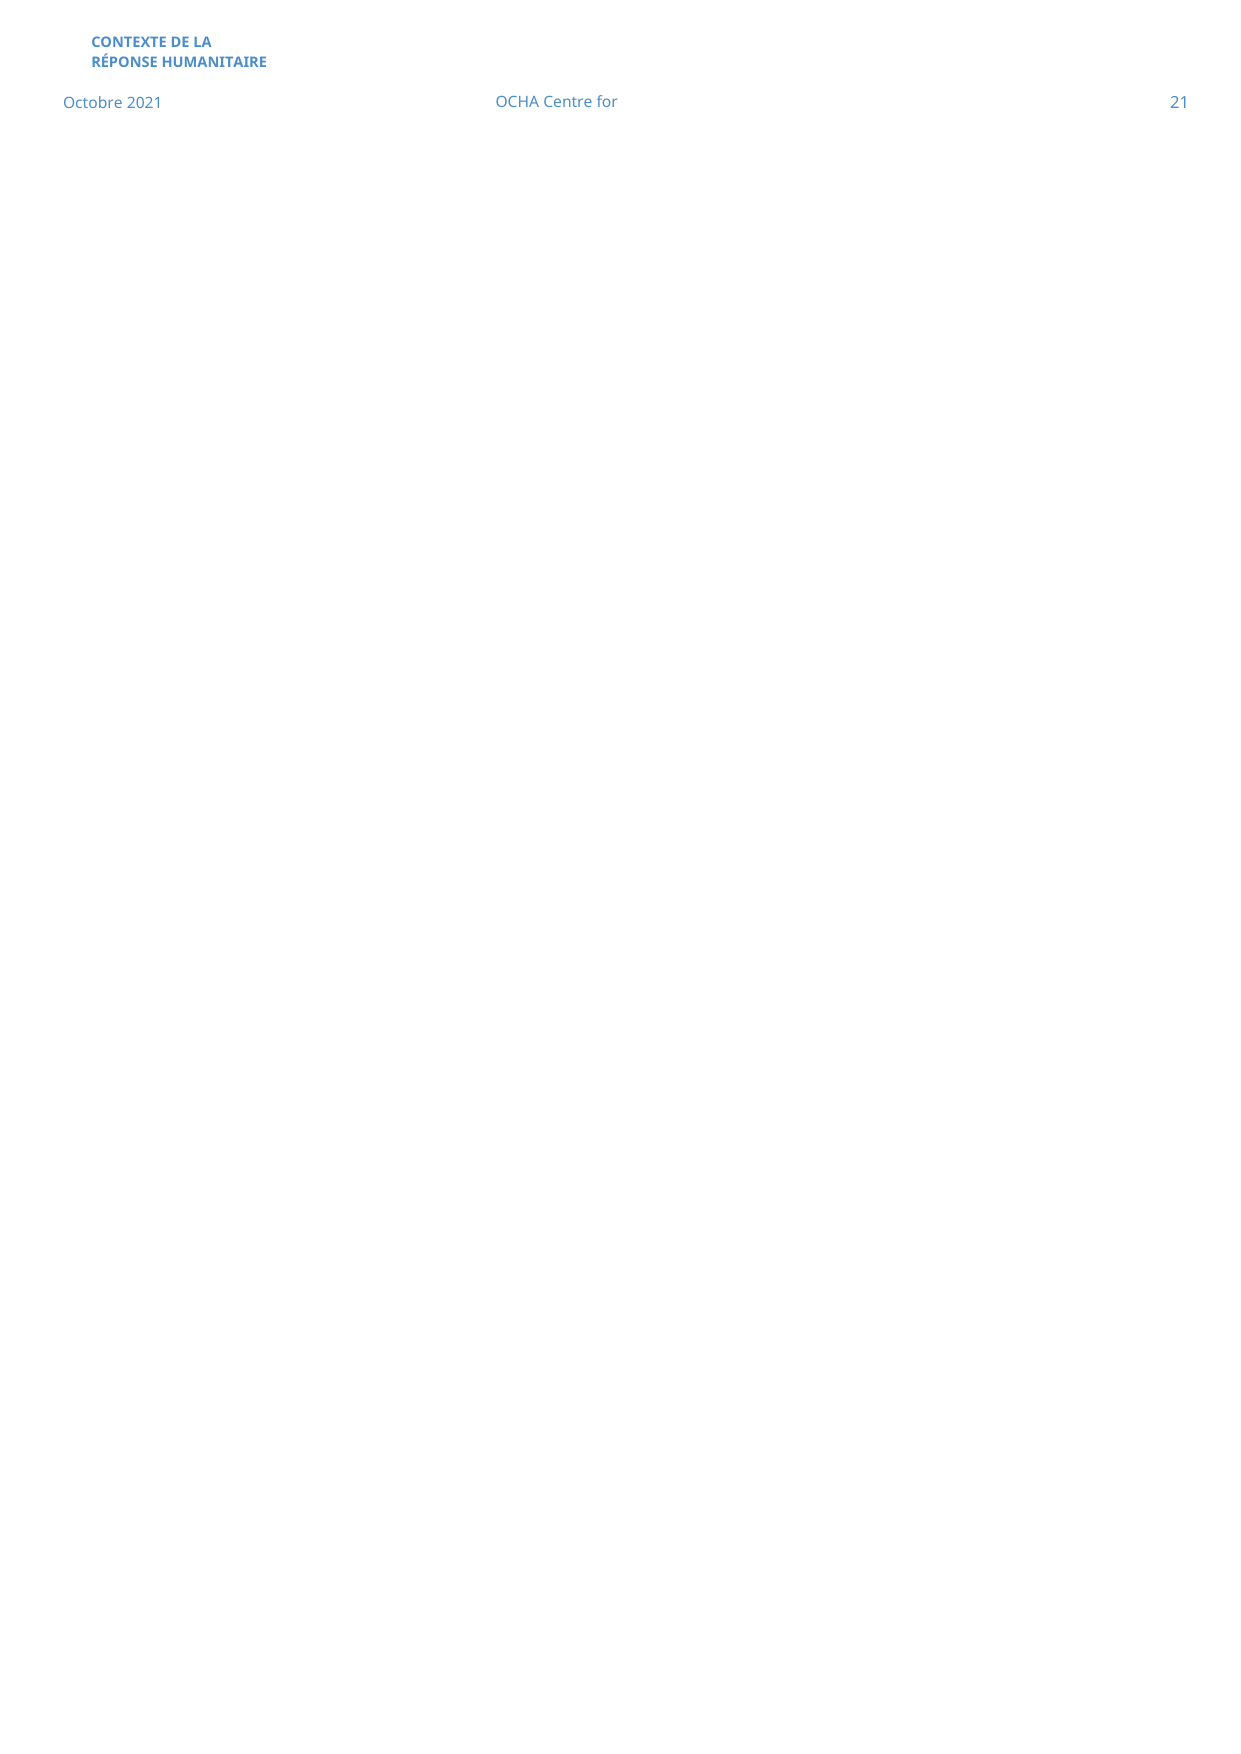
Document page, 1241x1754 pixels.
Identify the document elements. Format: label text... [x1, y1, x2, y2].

table_header OCHA Centre for Humanitarian Data [438, 86, 813, 112]
table_header 21 [814, 86, 1189, 112]
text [75, 32, 269, 72]
table_header Octobre 2021 [63, 86, 438, 112]
